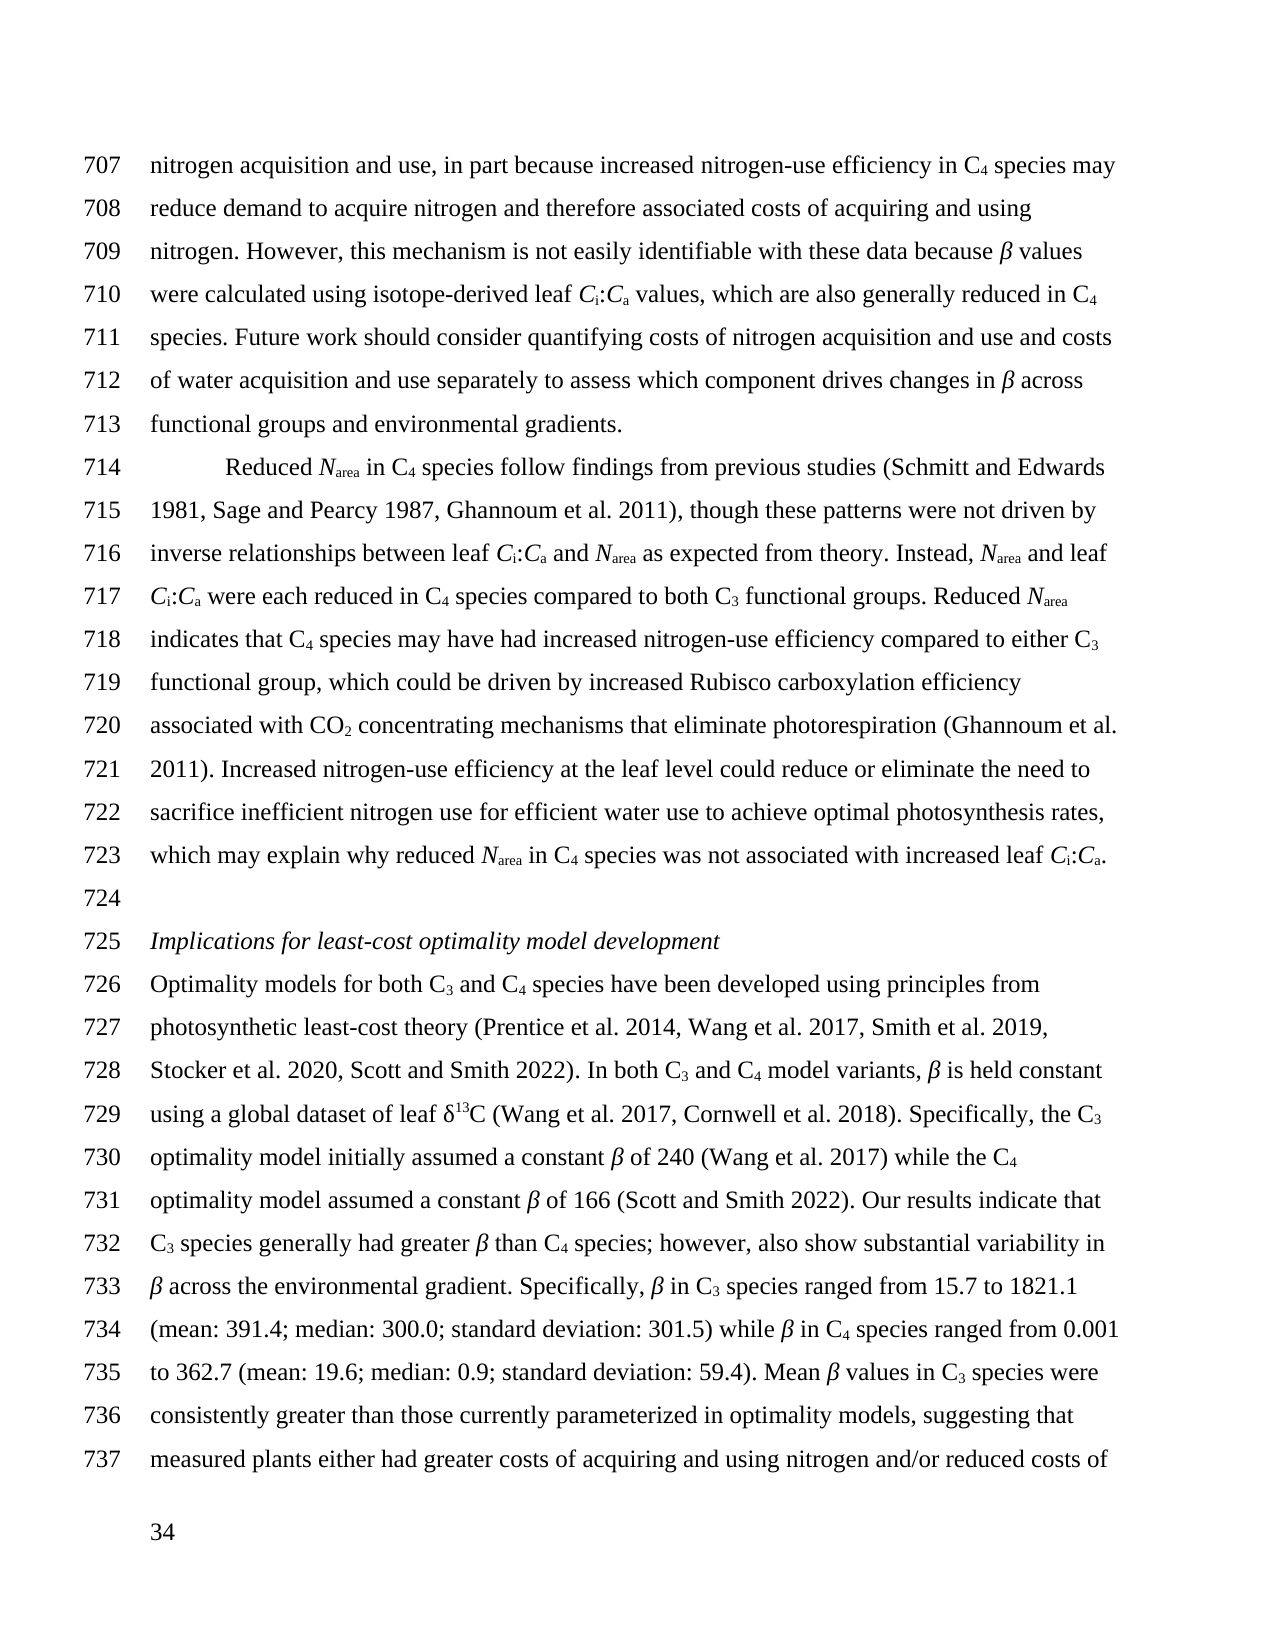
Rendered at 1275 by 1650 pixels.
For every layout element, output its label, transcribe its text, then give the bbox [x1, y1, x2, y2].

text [150, 150, 1125, 437]
text Reduced Narea in C4 species follow findings from previous studies (Schmitt and Edwards 1981, Sage and Pearcy 1987, Ghannoum et al. 2011), though these patterns were not driven by inverse relationships between leaf Ci:Ca and Narea as expected from theory. Instead, Narea and leaf Ci:Ca were each reduced in C4 species compared to both C3 functional groups. Reduced Narea indicates that C4 species may have had increased nitrogen-use efficiency compared to either C3 functional group, which could be driven by increased Rubisco carboxylation efficiency associated with CO2 concentrating mechanisms that eliminate photorespiration (Ghannoum et al. 2011). Increased nitrogen-use efficiency at the leaf level could reduce or eliminate the need to sacrifice inefficient nitrogen use for efficient water use to achieve optimal photosynthesis rates, which may explain why reduced Narea in C4 species was not associated with increased leaf Ci:Ca. [150, 452, 1125, 869]
text Implications for least-cost optimality model development [150, 926, 1125, 955]
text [150, 969, 1125, 1472]
